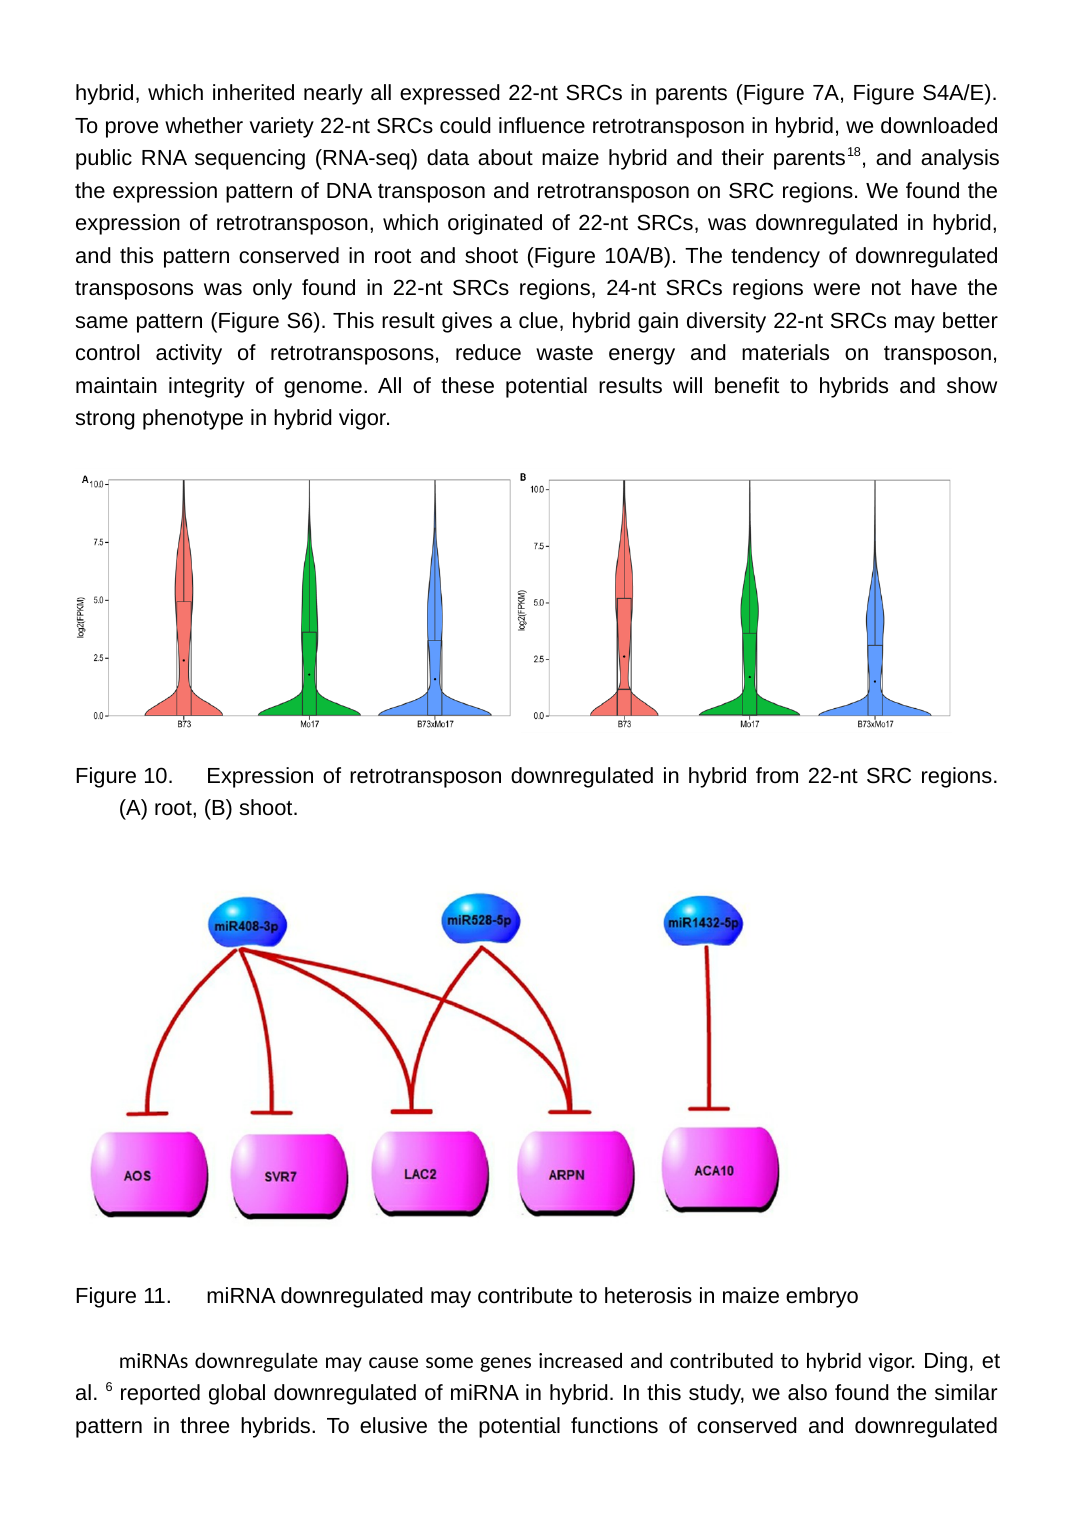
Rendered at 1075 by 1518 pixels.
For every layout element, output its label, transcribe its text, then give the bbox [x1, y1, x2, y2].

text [75, 76, 1000, 434]
list miRNA downregulated may contribute to heterosis in maize embryo [75, 1279, 1000, 1311]
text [75, 1344, 1000, 1441]
list Expression of retrotransposon downregulated in hybrid from 22-nt SRC regions. (A) root, (B) shoot. [75, 759, 1000, 824]
picture [75, 466, 952, 733]
picture [75, 856, 810, 1271]
